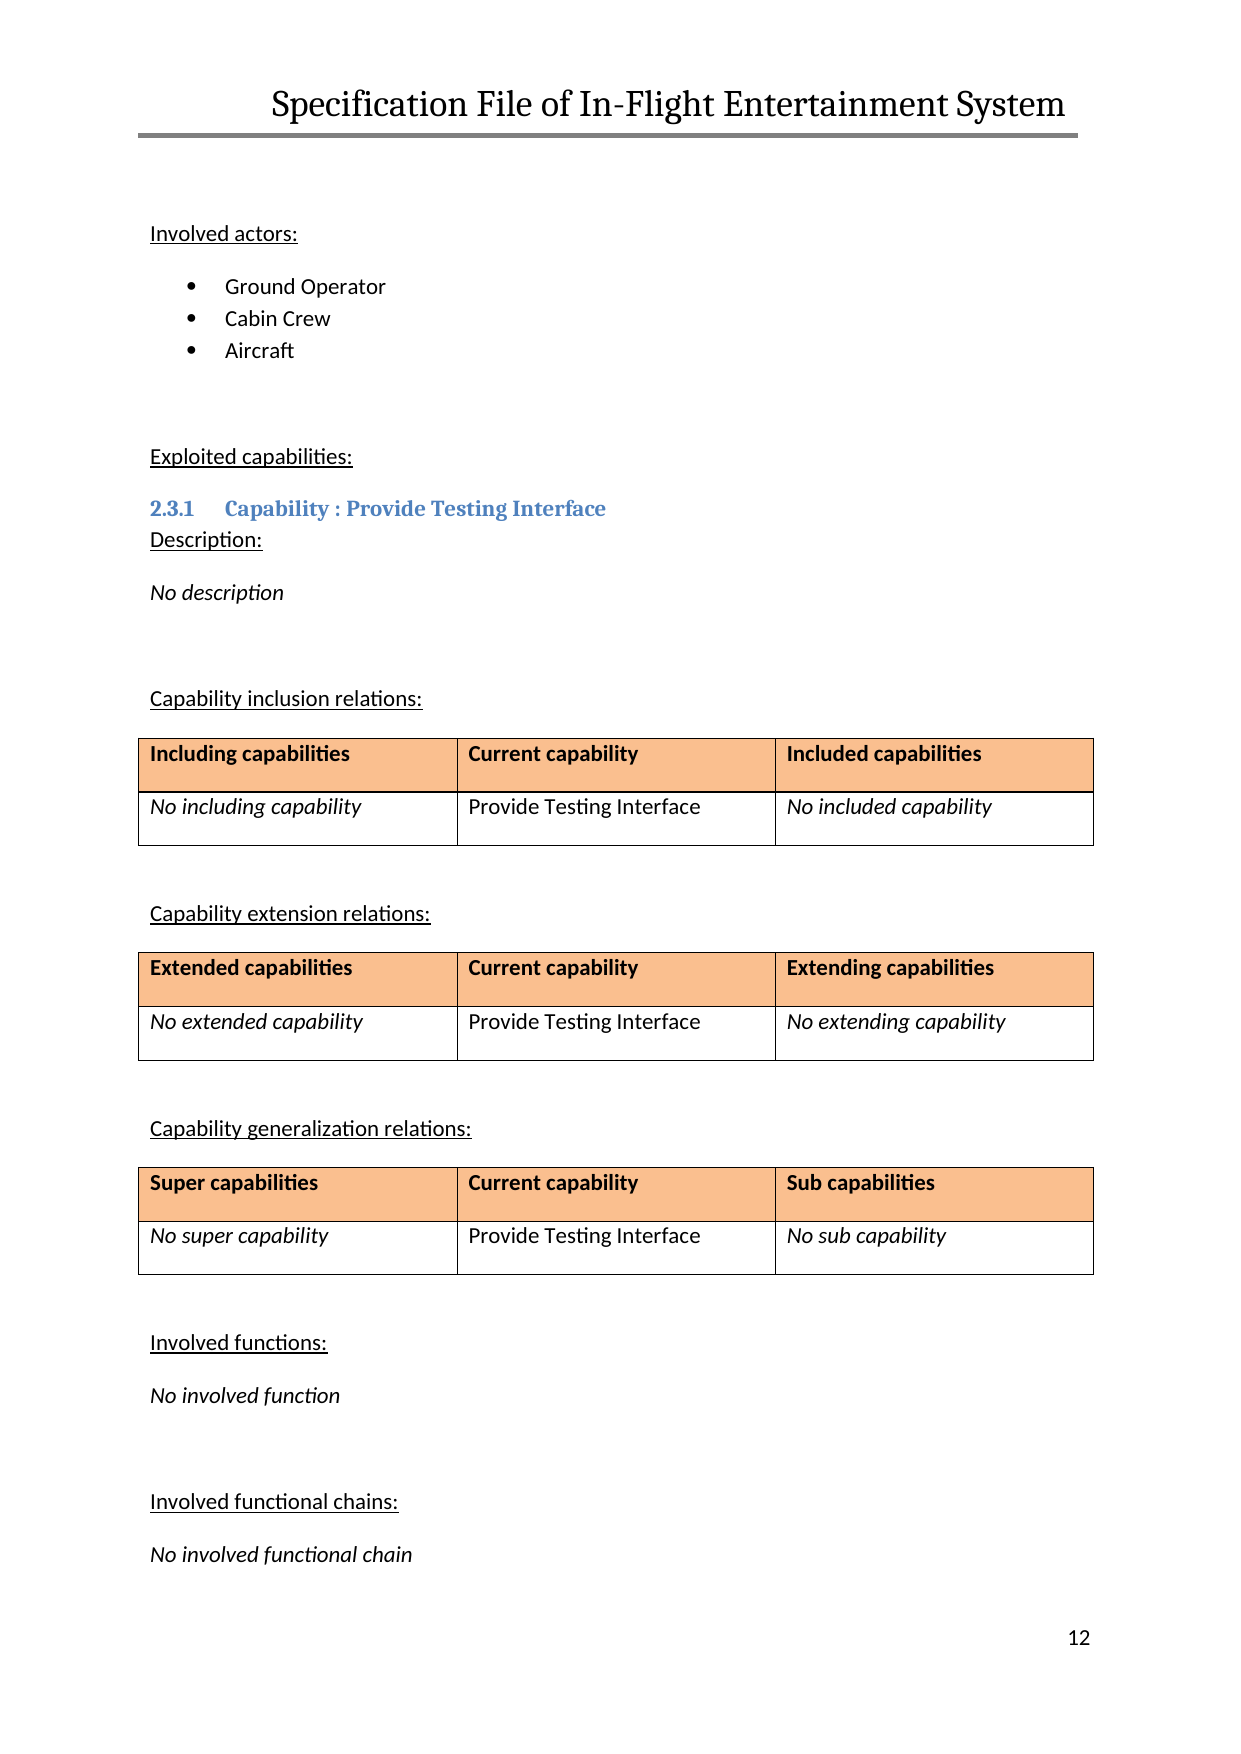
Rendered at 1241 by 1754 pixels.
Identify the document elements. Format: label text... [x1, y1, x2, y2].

table_cell Provide Testing Interface [458, 1222, 775, 1274]
table_header Current capability [458, 739, 775, 791]
text No description [150, 578, 1090, 607]
subtitle Capability : Provide Testing Interface [150, 495, 1090, 522]
text Capability extension relations: [150, 899, 1090, 927]
table_header Sub capabilities [776, 1168, 1093, 1221]
table_header Including capabilities [139, 739, 457, 791]
table_cell Provide Testing Interface [458, 1007, 775, 1060]
text Exploited capabilities: [150, 442, 1090, 470]
table_header Current capability [458, 953, 775, 1006]
text Involved functions: [150, 1328, 1090, 1356]
table_cell No including capability [139, 793, 457, 845]
table_header Current capability [458, 1168, 775, 1221]
table_header Extended capabilities [139, 953, 457, 1006]
table_cell No extended capability [139, 1007, 457, 1060]
table_cell No super capability [139, 1222, 457, 1274]
list Ground Operator [187, 272, 1090, 300]
table_cell No sub capability [776, 1222, 1093, 1274]
table_cell No included capability [776, 793, 1093, 845]
table_header Super capabilities [139, 1168, 457, 1221]
text Capability inclusion relations: [150, 684, 1090, 713]
text Capability generalization relations: [150, 1114, 1090, 1142]
text Involved functional chains: [150, 1487, 1090, 1515]
table_header Included capabilities [776, 739, 1093, 791]
text No involved functional chain [150, 1540, 1090, 1568]
table_cell No extending capability [776, 1007, 1093, 1060]
text Description: [150, 526, 1090, 553]
table_cell Provide Testing Interface [458, 793, 775, 845]
text Involved actors: [150, 219, 1090, 247]
text No involved function [150, 1381, 1090, 1409]
table_header Extending capabilities [776, 953, 1093, 1006]
list Cabin Crew [187, 304, 1090, 332]
list Aircraft [187, 336, 1090, 364]
